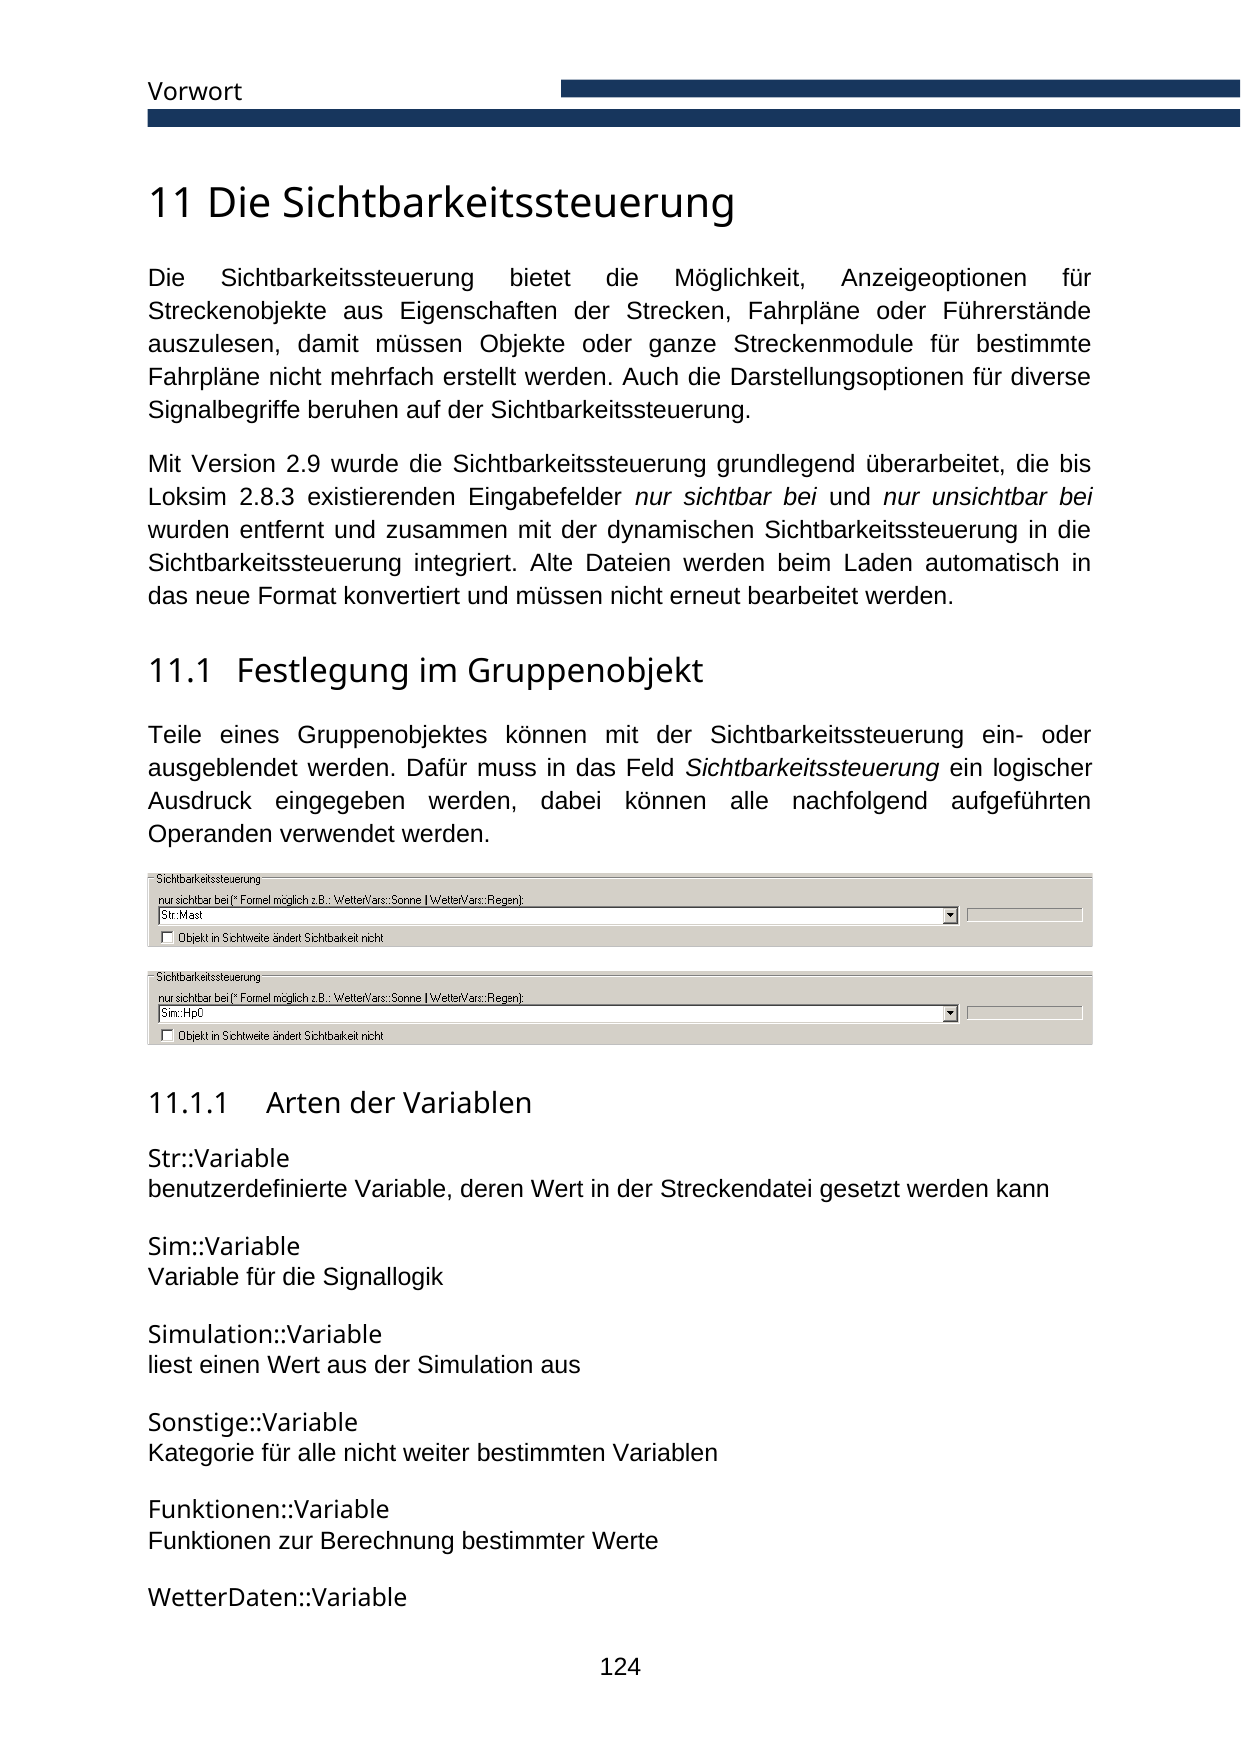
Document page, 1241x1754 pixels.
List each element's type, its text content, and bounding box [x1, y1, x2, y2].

text Simulation::Variable [148, 1316, 1093, 1350]
text Kategorie für alle nicht weiter bestimmten Variablen [148, 1438, 1093, 1467]
text benutzerdefinierte Variable, deren Wert in der Streckendatei gesetzt werden kann [148, 1174, 1093, 1203]
text Funktionen zur Berechnung bestimmter Werte [148, 1526, 1093, 1555]
picture [147, 971, 1093, 1045]
text Sim::Variable [148, 1228, 1093, 1262]
text Str::Variable [148, 1140, 1093, 1174]
subtitle Die Sichtbarkeitssteuerung [148, 173, 1093, 229]
text liest einen Wert aus der Simulation aus [148, 1350, 1093, 1379]
subtitle Arten der Variablen [148, 1082, 1093, 1122]
text Variable für die Signallogik [148, 1262, 1093, 1291]
text Funktionen::Variable [148, 1492, 1093, 1526]
subtitle Festlegung im Gruppenobjekt [148, 647, 1093, 693]
text Teile eines Gruppenobjektes können mit der Sichtbarkeitssteuerung ein- oder ausgeblendet werden. Dafür muss in das Feld Sichtbarkeitssteuerung ein logischer Ausdruck eingegeben werden, dabei können alle nachfolgend aufgeführten Operanden verwendet werden. [148, 720, 1093, 848]
text Sonstige::Variable [148, 1404, 1093, 1438]
text Mit Version 2.9 wurde die Sichtbarkeitssteuerung grundlegend überarbeitet, die bis Loksim 2.8.3 existierenden Eingabefelder nur sichtbar bei und nur unsichtbar bei wurden entfernt und zusammen mit der dynamischen Sichtbarkeitssteuerung in die Sichtbarkeitssteuerung integriert. Alte Dateien werden beim Laden automatisch in das neue Format konvertiert und müssen nicht erneut bearbeitet werden. [148, 449, 1093, 609]
text WetterDaten::Variable [148, 1580, 1093, 1614]
picture [147, 873, 1093, 947]
text Die Sichtbarkeitssteuerung bietet die Möglichkeit, Anzeigeoptionen für Streckenobjekte aus Eigenschaften der Strecken, Fahrpläne oder Führerstände auszulesen, damit müssen Objekte oder ganze Streckenmodule für bestimmte Fahrpläne nicht mehrfach erstellt werden. Auch die Darstellungsoptionen für diverse Signalbegriffe beruhen auf der Sichtbarkeitssteuerung. [148, 263, 1093, 424]
